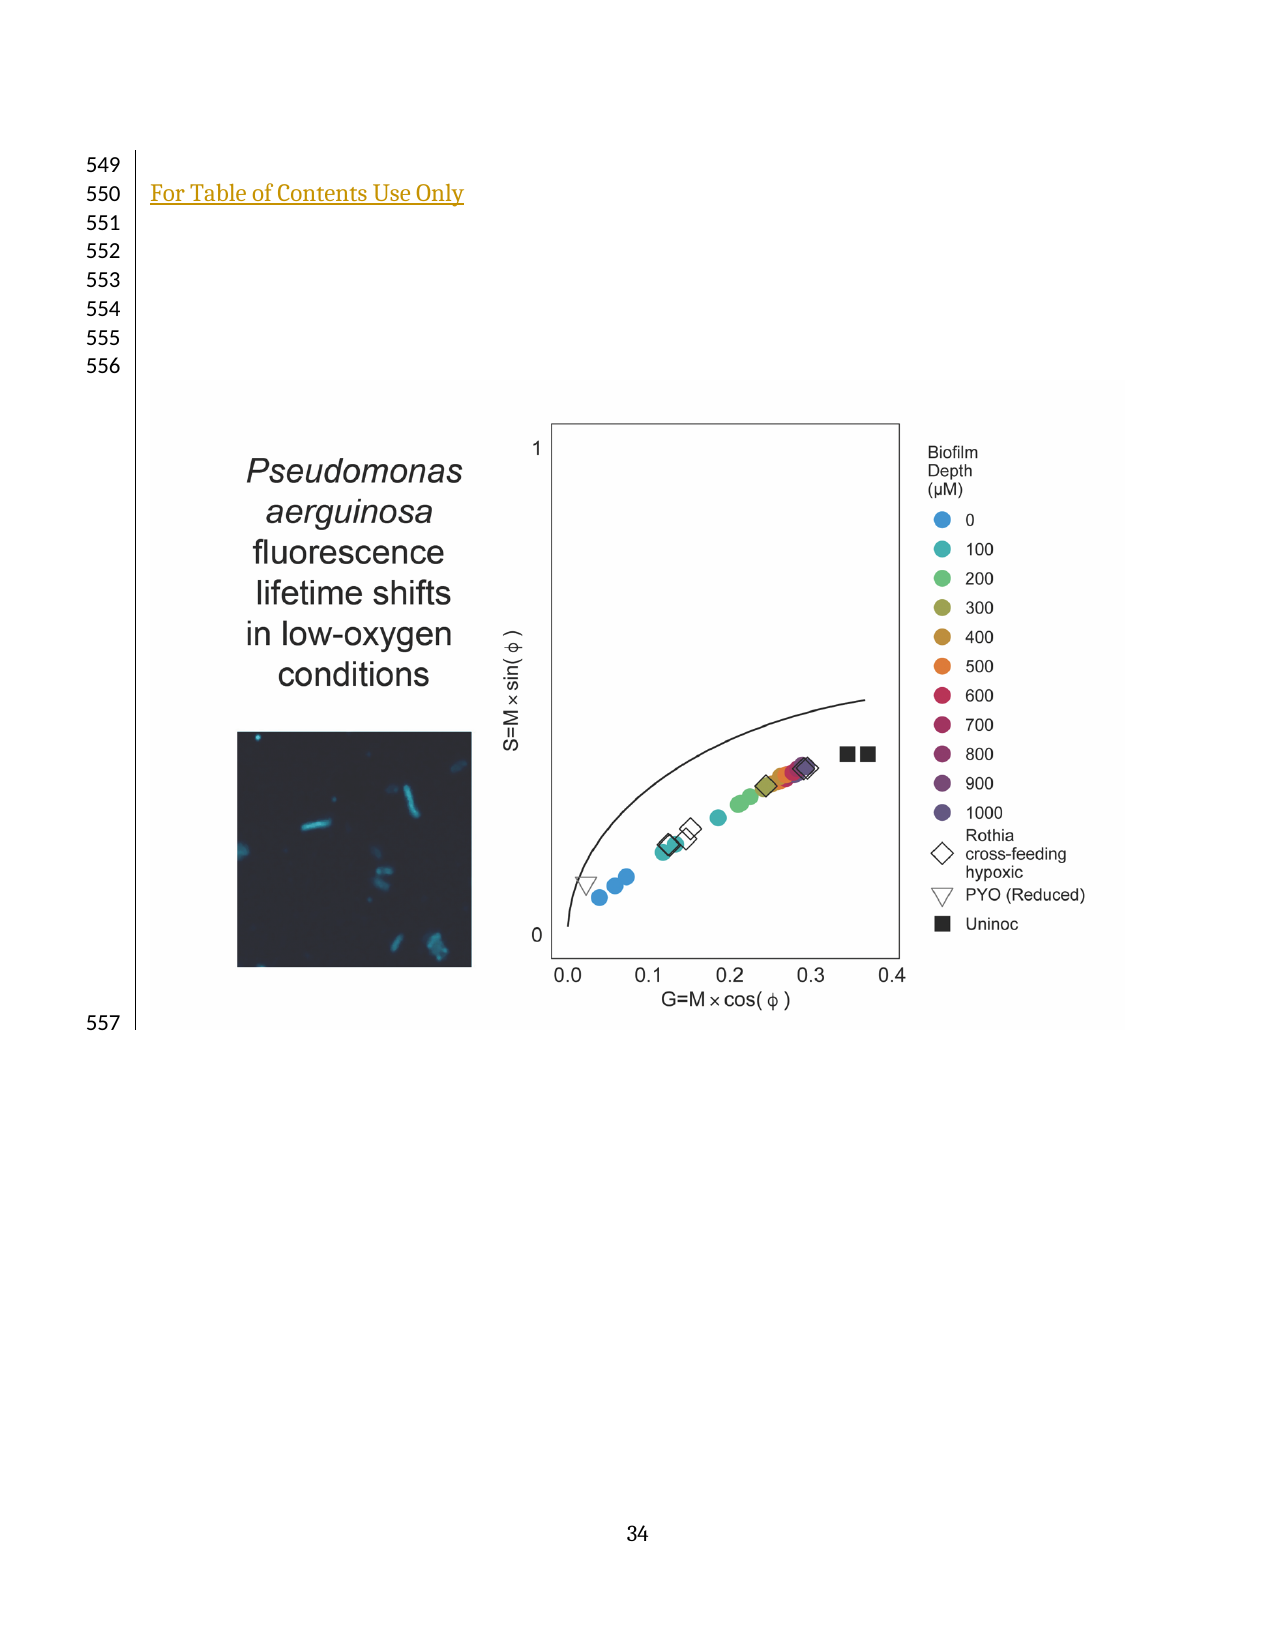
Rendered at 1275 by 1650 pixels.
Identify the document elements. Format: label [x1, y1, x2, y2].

picture [150, 380, 1125, 1030]
